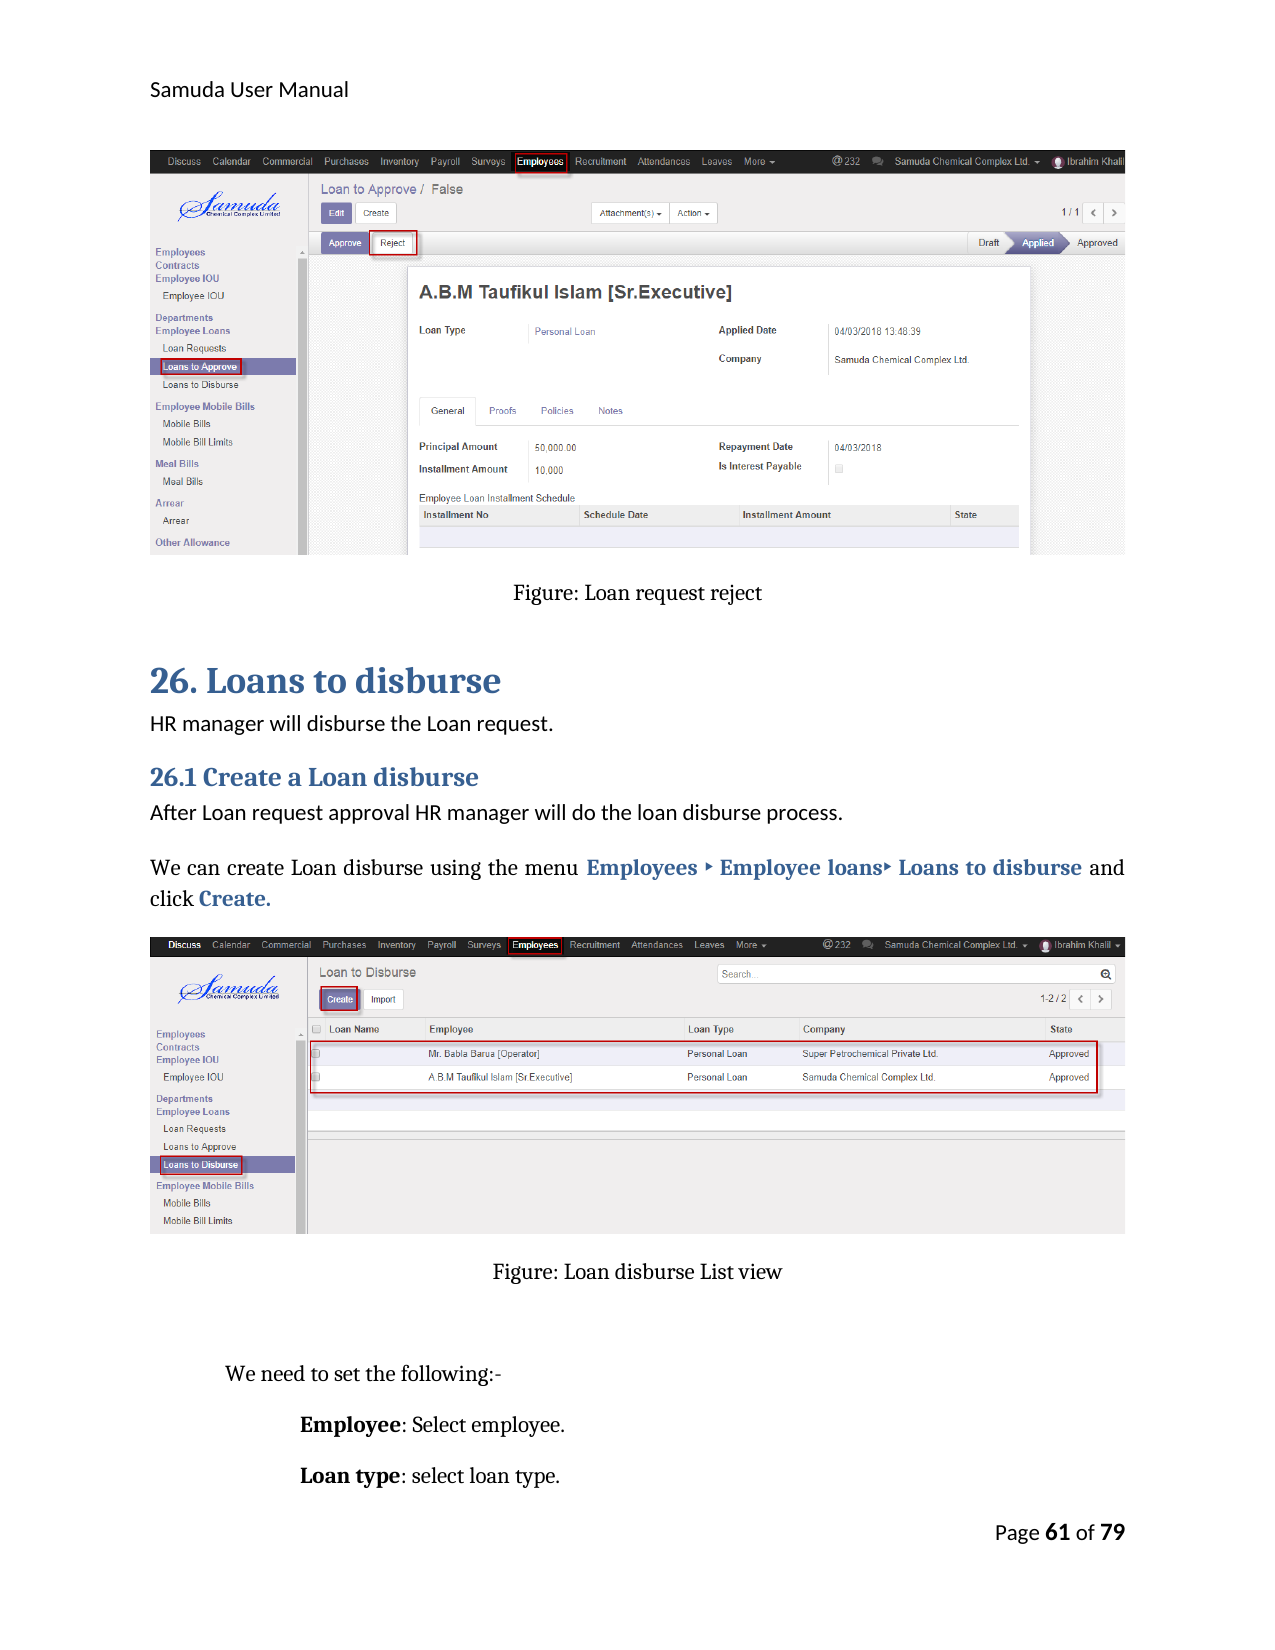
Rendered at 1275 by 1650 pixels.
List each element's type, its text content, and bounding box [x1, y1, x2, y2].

picture [150, 150, 1125, 555]
text We need to set the following:- [150, 1361, 1125, 1387]
subtitle 26.1 Create a Loan disburse [150, 762, 1125, 793]
text Figure: Loan disburse List view [150, 1259, 1125, 1285]
subtitle 26. Loans to disburse [150, 660, 1125, 703]
text Loan type: select loan type. [187, 1463, 1125, 1489]
text We can create Loan disburse using the menu Employees ‣ Employee loans‣ Loans to disburse and click Create. [150, 851, 1125, 912]
text Employee: Select employee. [187, 1412, 1125, 1438]
text HR manager will disburse the Loan request. [150, 709, 1125, 737]
text After Loan request approval HR manager will do the loan disburse process. [150, 798, 1125, 826]
picture [150, 937, 1125, 1234]
text Figure: Loan request reject [150, 579, 1125, 606]
